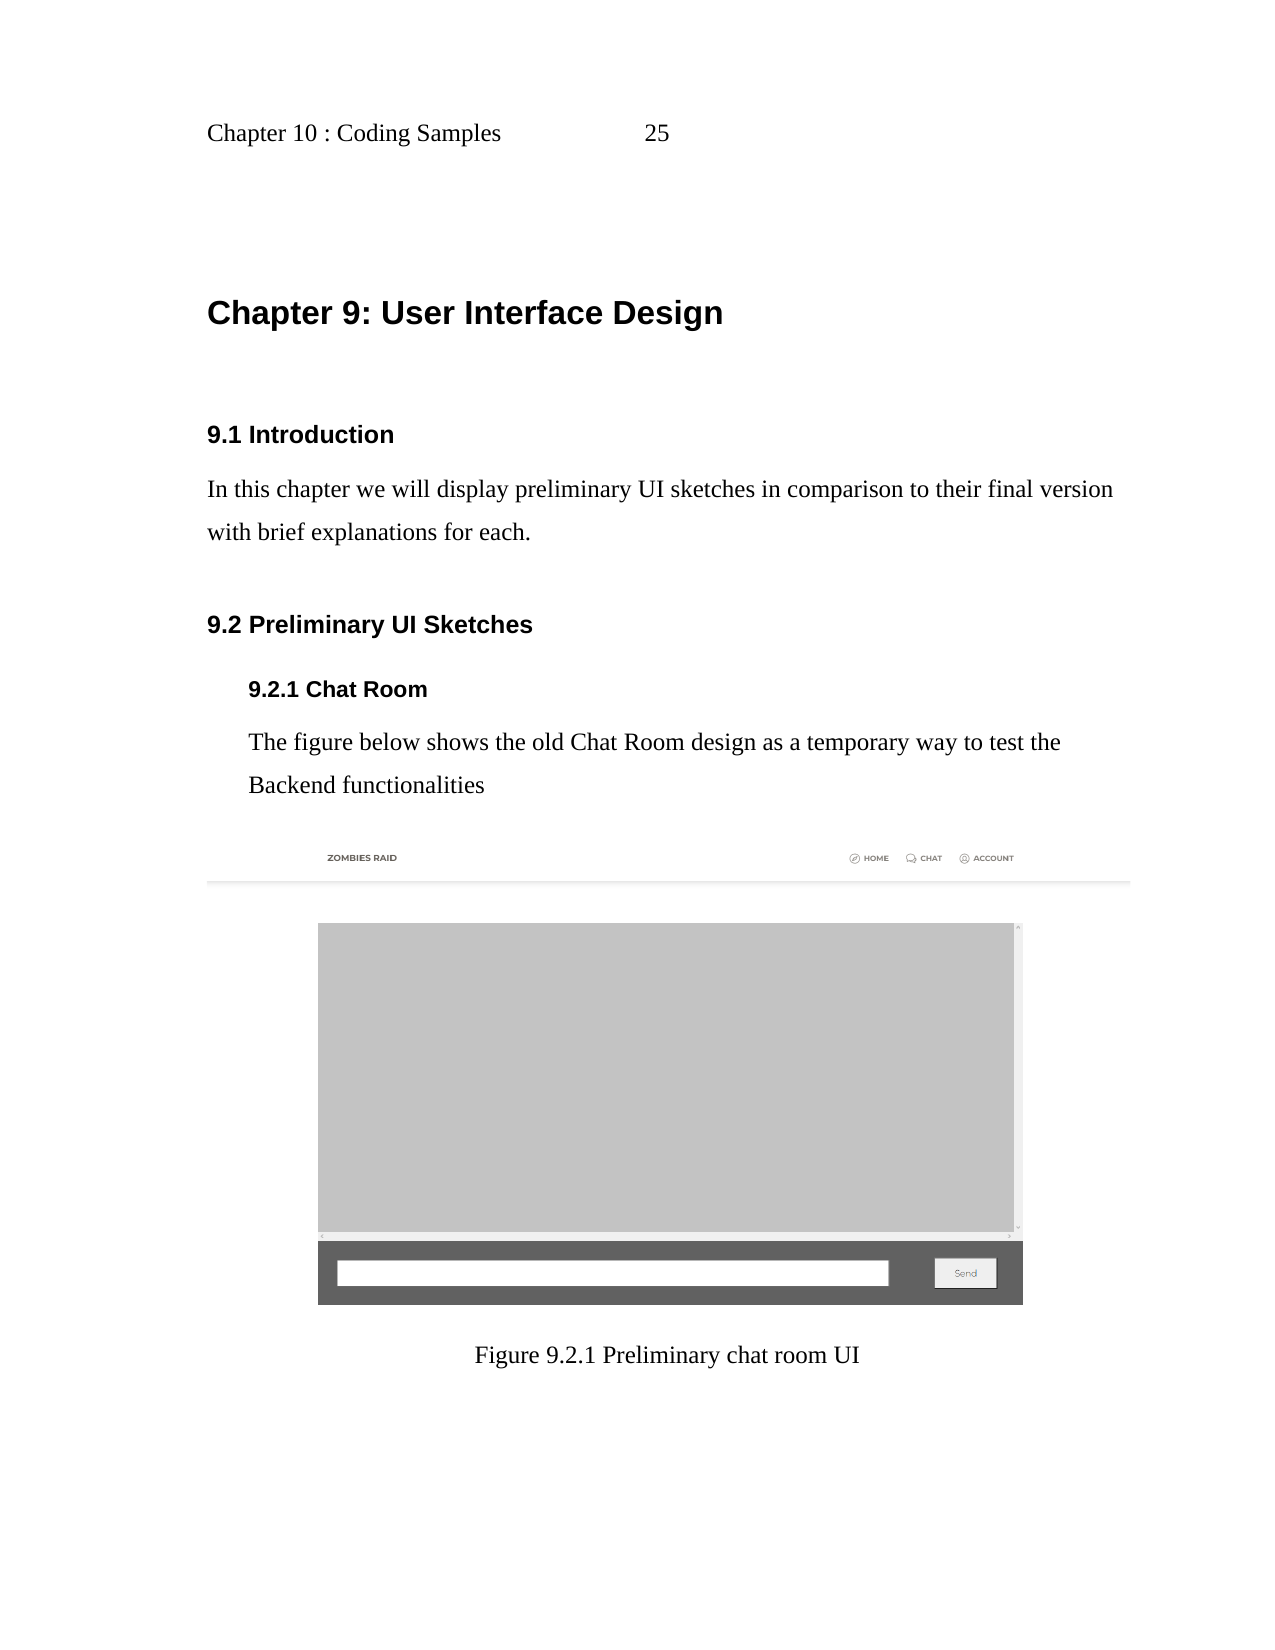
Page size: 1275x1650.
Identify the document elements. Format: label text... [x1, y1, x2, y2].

text In this chapter we will display preliminary UI sketches in comparison to their final version with brief explanations for each. [207, 474, 1127, 546]
subtitle : User Interface Design [207, 293, 1127, 331]
text Figure ‎9.2.1 Preliminary chat room UI [207, 1340, 1127, 1368]
subtitle Introduction [207, 420, 1127, 449]
text The figure below shows the old Chat Room design as a temporary way to test the Backend functionalities [248, 727, 1127, 799]
subtitle Chat Room [248, 676, 1127, 702]
picture [206, 842, 1131, 1328]
subtitle Preliminary UI Sketches [207, 610, 1127, 639]
